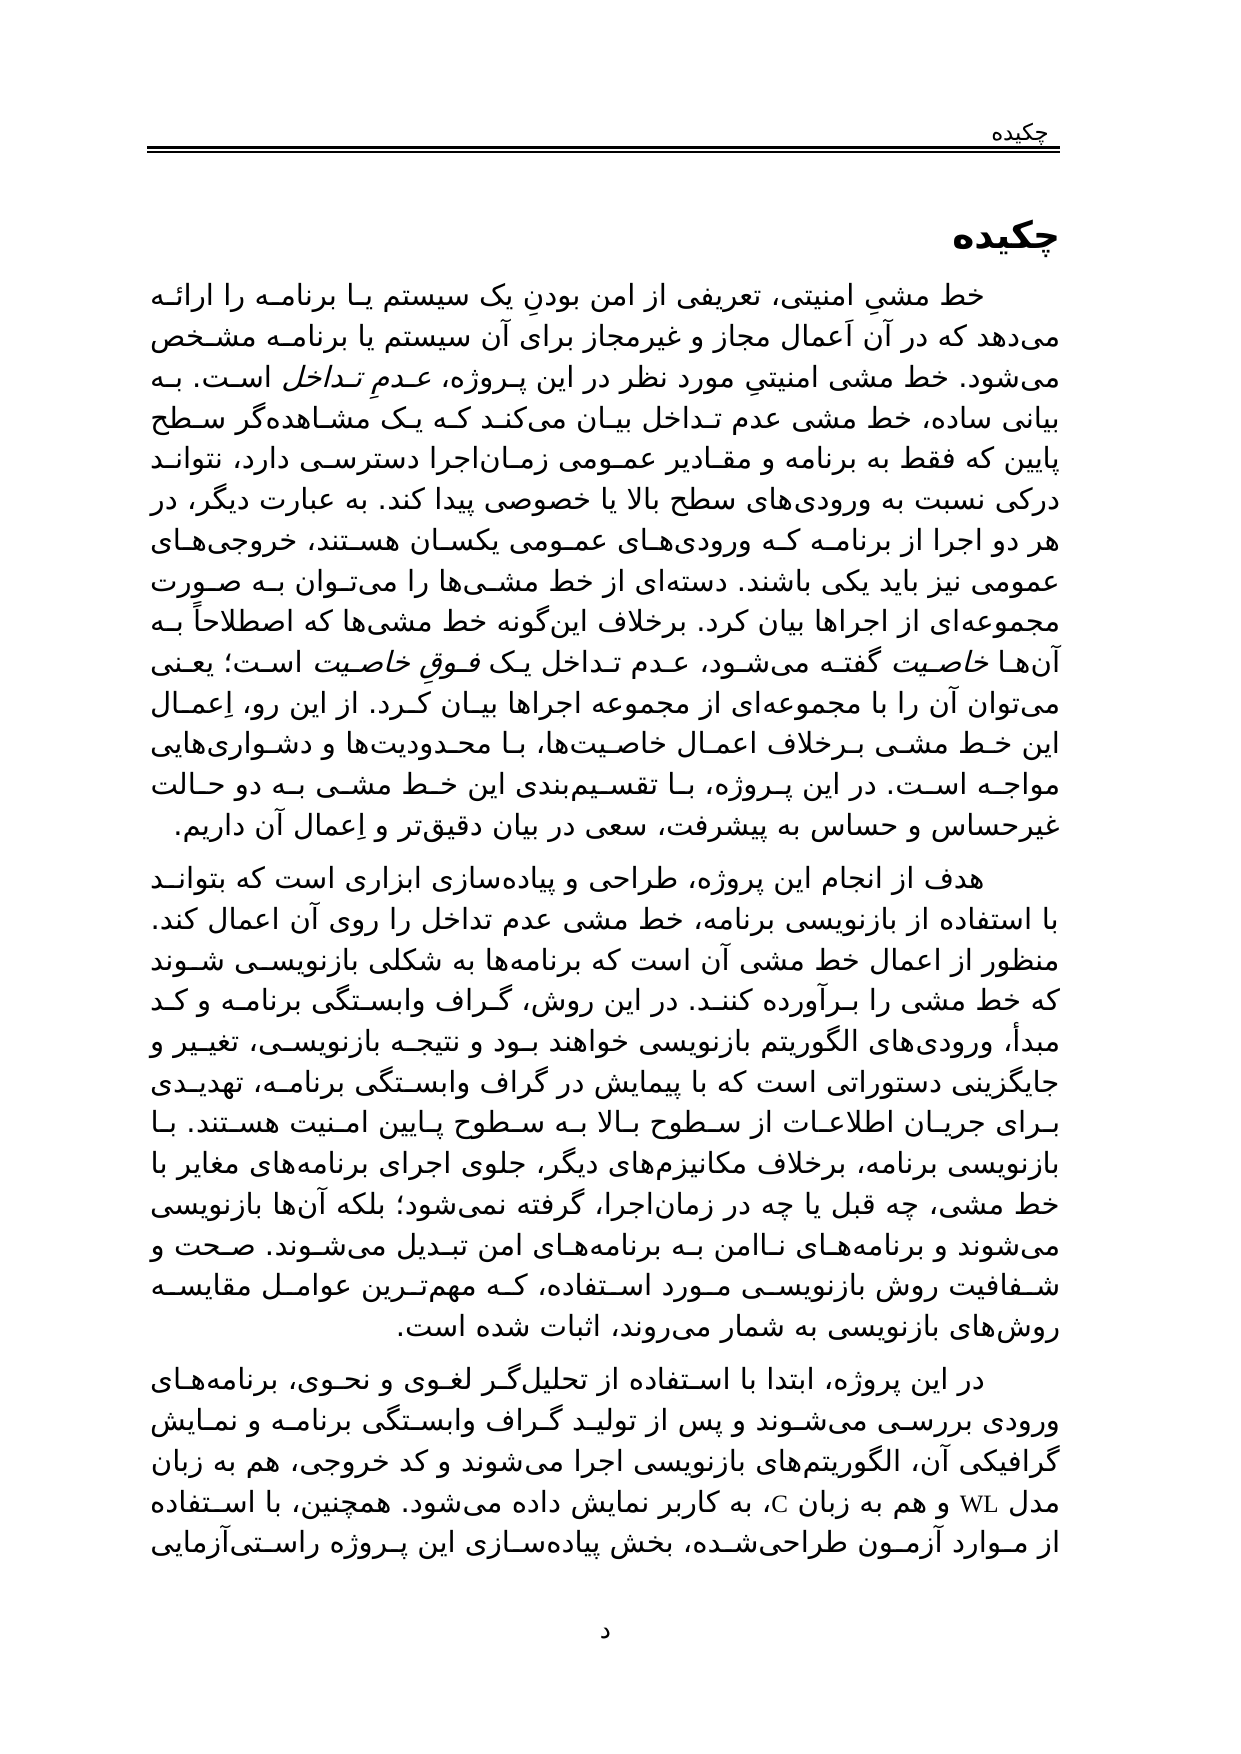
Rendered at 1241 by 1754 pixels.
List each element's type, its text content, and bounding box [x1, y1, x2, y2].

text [150, 1363, 1060, 1559]
text خط مشیِ امنیتی، تعریفی از امن بودنِ یک سیستم یا برنامه را ارائه می‌دهد که در آن اَعمال مجاز و غیرمجاز برای آن سیستم یا برنامه مشخص می‌شود. خط مشی امنیتیِ مورد نظر در این پروژه، عدمِ تداخل است. به بیانی ساده، خط مشی عدم تداخل بیان می‌کند که یک مشاهده‌گر سطح پایین که فقط به برنامه و مقادیر عمومی زمان‌اجرا دسترسی دارد، نتواند درکی نسبت به ورودی‌های سطح بالا یا خصوصی پیدا کند. به عبارت دیگر، در هر دو اجرا از برنامه که ورودی‌های عمومی یکسان هستند، خروجی‌های عمومی نیز باید یکی باشند. دسته‌ای از خط مشی‌ها را می‌توان به صورت مجموعه‌ای از اجراها بیان کرد. برخلاف این‌گونه خط مشی‌ها که اصطلاحاً به آن‌ها خاصیت گفته می‌شود، عدم تداخل یک فوقِ خاصیت است؛ یعنی می‌توان آن را با مجموعه‌ای از مجموعه اجراها بیان کرد. از این رو، اِعمال این خط مشی برخلاف اعمال خاصیت‌ها، با محدودیت‌ها و دشواری‌هایی مواجه است. در این پروژه، با تقسیم‌بندی این خط مشی به دو حالت غیرحساس و حساس به پیشرفت، سعی در بیان دقیق‌تر و اِعمال آن داریم. [150, 279, 1060, 842]
title چكيده [150, 214, 1060, 258]
text هدف از انجام این پروژه، طراحی و پیاده‌سازی ابزاری است که بتواند با استفاده از بازنویسی برنامه، خط مشی عدم تداخل را روی آن اعمال کند. منظور از اعمال خط مشی آن است که برنامه‌ها به شکلی بازنویسی ‌شوند که خط مشی را برآورده ‌کنند. در این روش، گراف وابستگی برنامه و کد مبدأ، ورودی‌های الگوریتم بازنویسی خواهند بود و نتیجه بازنویسی، تغییر و جایگزینی دستوراتی است که با پیمایش در گراف وابستگی برنامه، تهدیدی برای جریان اطلاعات از سطوح بالا به سطوح پایین امنیت هستند. با بازنویسی برنامه، برخلاف مکانیزم‌های دیگر، جلوی اجرای برنامه‌های مغایر با خط مشی، چه قبل یا چه در زمان‌اجرا، گرفته نمی‌شود؛ بلکه آن‌ها بازنویسی می‌شوند و برنامه‌های ناامن به برنامه‌های امن تبدیل می‌شوند. صحت و شفافیت روش بازنویسی مورد استفاده، که مهم‌ترین عوامل مقایسه روش‌های بازنویسی به شمار می‌روند، اثبات شده است. [150, 861, 1060, 1343]
